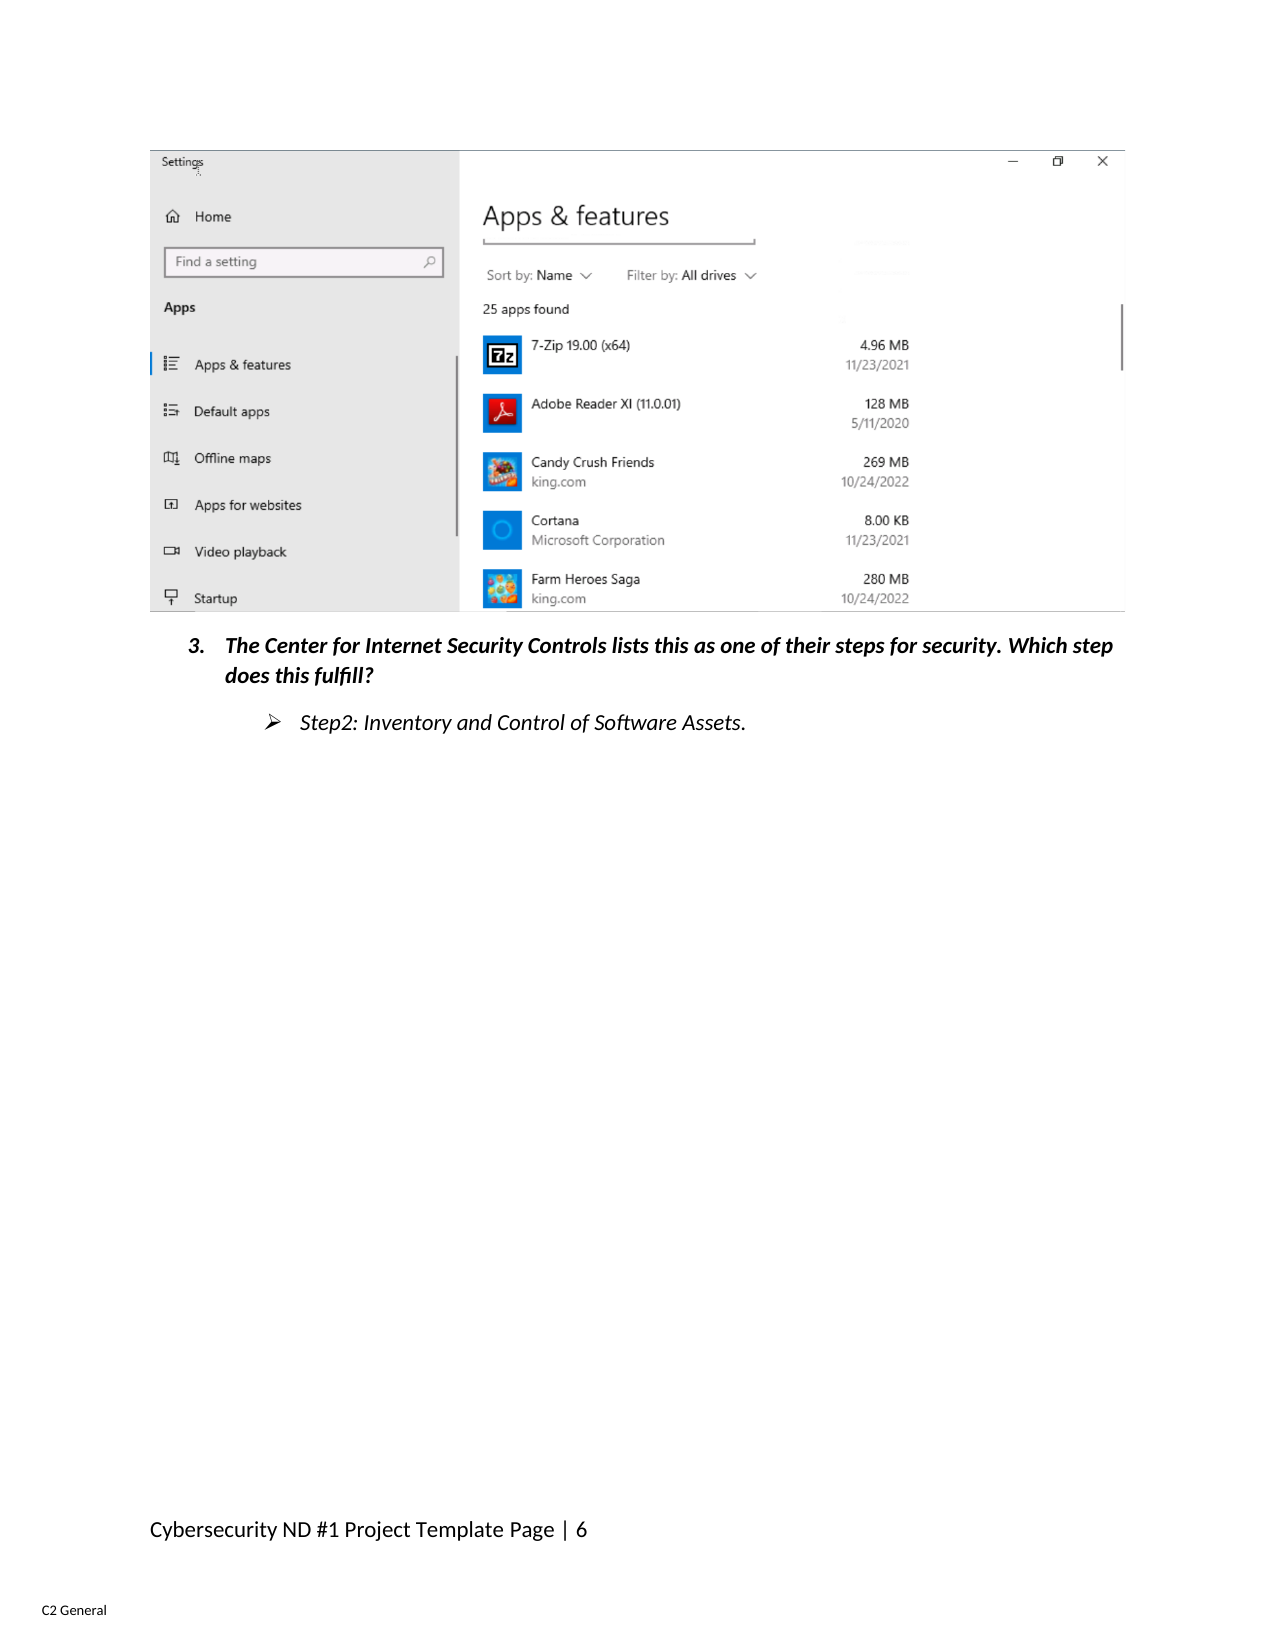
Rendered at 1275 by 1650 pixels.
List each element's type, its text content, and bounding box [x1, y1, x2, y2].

list The Center for Internet Security Controls lists this as one of their steps for security. Which step does this fulfill? [187, 631, 1125, 689]
picture [150, 150, 1125, 612]
list Step2: Inventory and Control of Software Assets. [262, 708, 1125, 736]
